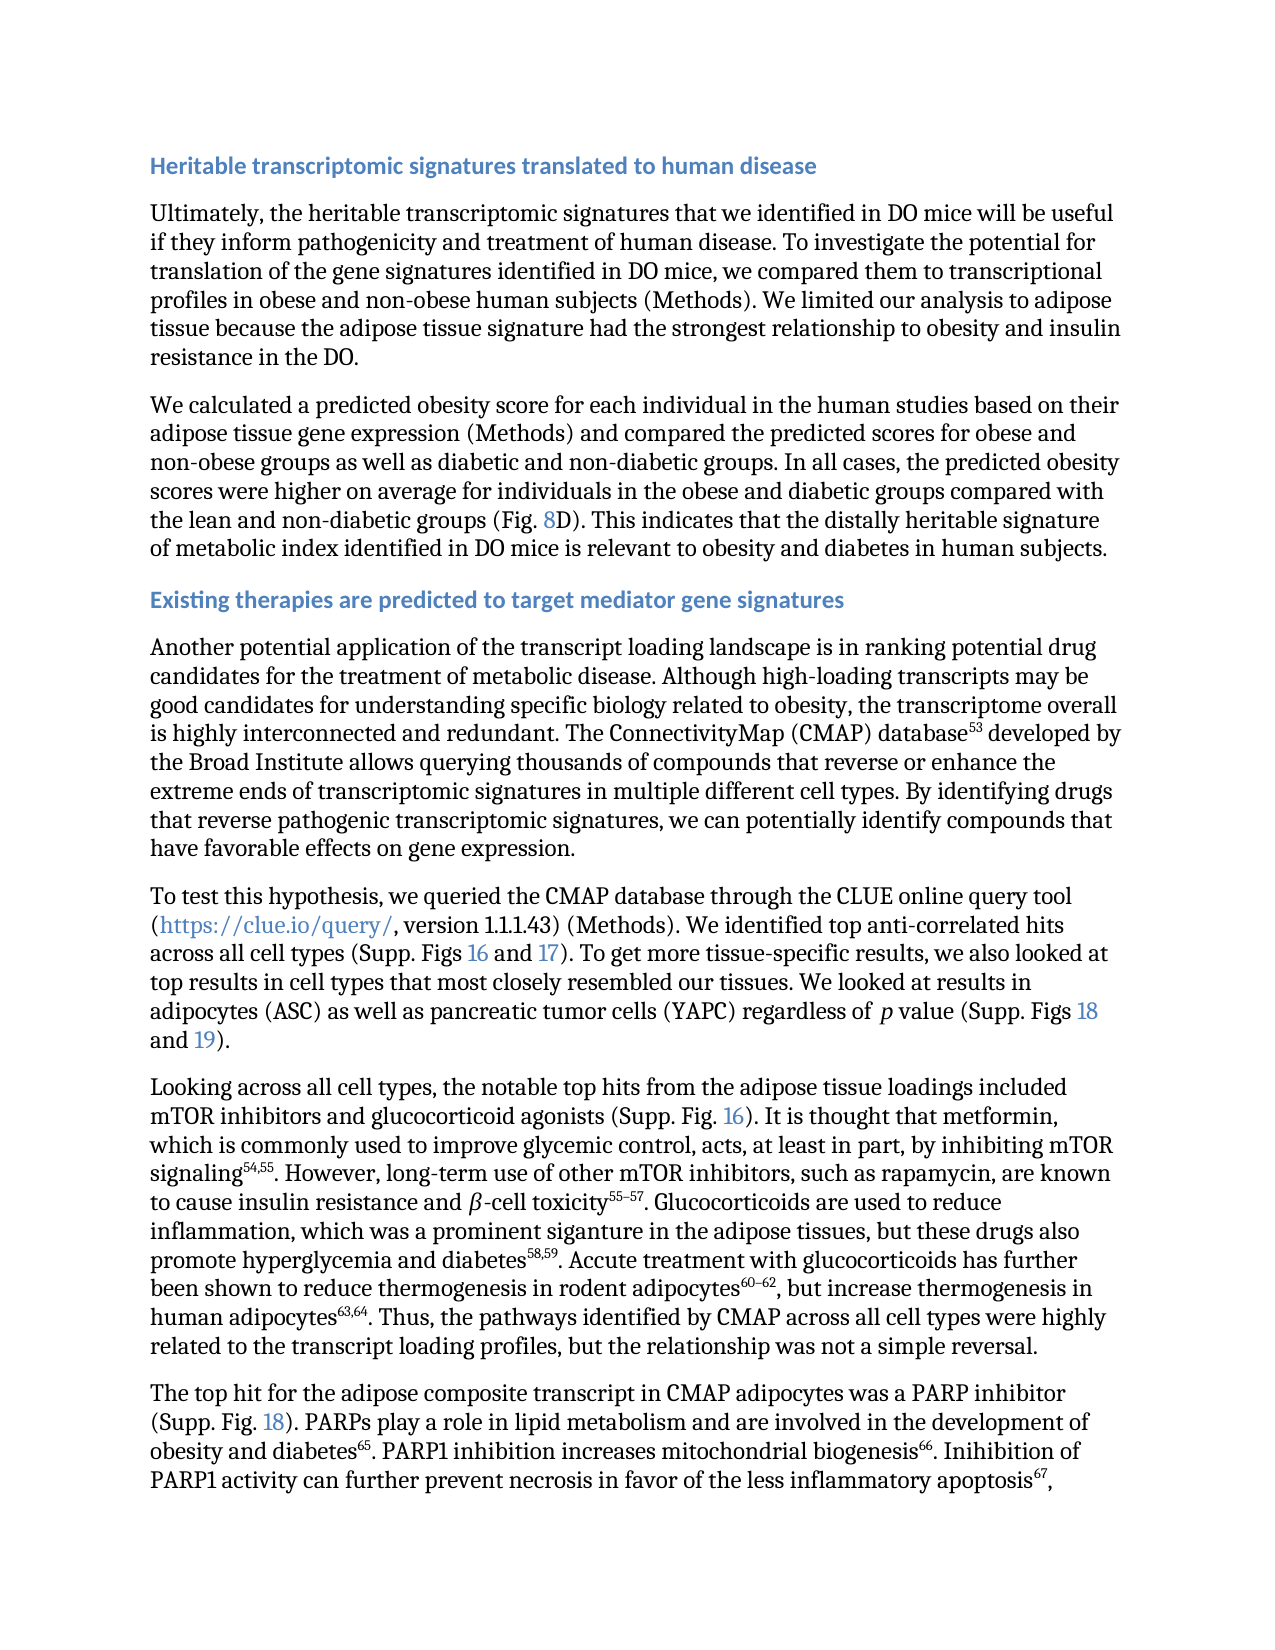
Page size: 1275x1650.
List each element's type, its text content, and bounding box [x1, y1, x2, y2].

subtitle Existing therapies are predicted to target mediator gene signatures [150, 584, 1125, 614]
text Another potential application of the transcript loading landscape is in ranking potential drug candidates for the treatment of metabolic disease. Although high-loading transcripts may be good candidates for understanding specific biology related to obesity, the transcriptome overall is highly interconnected and redundant. The ConnectivityMap (CMAP) database53 developed by the Broad Institute allows querying thousands of compounds that reverse or enhance the extreme ends of transcriptomic signatures in multiple different cell types. By identifying drugs that reverse pathogenic transcriptomic signatures, we can potentially identify compounds that have favorable effects on gene expression. [150, 633, 1125, 863]
text To test this hypothesis, we queried the CMAP database through the CLUE online query tool (https://clue.io/query/, version 1.1.1.43) (Methods). We identified top anti-correlated hits across all cell types (Supp. Figs 16 and 17). To get more tissue-specific results, we also looked at top results in cell types that most closely resembled our tissues. We looked at results in adipocytes (ASC) as well as pancreatic tumor cells (YAPC) regardless of value (Supp. Figs 18 and 19). [150, 882, 1125, 1054]
text Looking across all cell types, the notable top hits from the adipose tissue loadings included mTOR inhibitors and glucocorticoid agonists (Supp. Fig. 16). It is thought that metformin, which is commonly used to improve glycemic control, acts, at least in part, by inhibiting mTOR signaling54,55. However, long-term use of other mTOR inhibitors, such as rapamycin, are known to cause insulin resistance and -cell toxicity55–57. Glucocorticoids are used to reduce inflammation, which was a prominent siganture in the adipose tissues, but these drugs also promote hyperglycemia and diabetes58,59. Accute treatment with glucocorticoids has further been shown to reduce thermogenesis in rodent adipocytes60–62, but increase thermogenesis in human adipocytes63,64. Thus, the pathways identified by CMAP across all cell types were highly related to the transcript loading profiles, but the relationship was not a simple reversal. [150, 1073, 1125, 1361]
text We calculated a predicted obesity score for each individual in the human studies based on their adipose tissue gene expression (Methods) and compared the predicted scores for obese and non-obese groups as well as diabetic and non-diabetic groups. In all cases, the predicted obesity scores were higher on average for individuals in the obese and diabetic groups compared with the lean and non-diabetic groups (Fig. 8D). This indicates that the distally heritable signature of metabolic index identified in DO mice is relevant to obesity and diabetes in human subjects. [150, 391, 1125, 563]
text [150, 1379, 1125, 1494]
subtitle Heritable transcriptomic signatures translated to human disease [150, 150, 1125, 181]
text Ultimately, the heritable transcriptomic signatures that we identified in DO mice will be useful if they inform pathogenicity and treatment of human disease. To investigate the potential for translation of the gene signatures identified in DO mice, we compared them to transcriptional profiles in obese and non-obese human subjects (Methods). We limited our analysis to adipose tissue because the adipose tissue signature had the strongest relationship to obesity and insulin resistance in the DO. [150, 199, 1125, 372]
